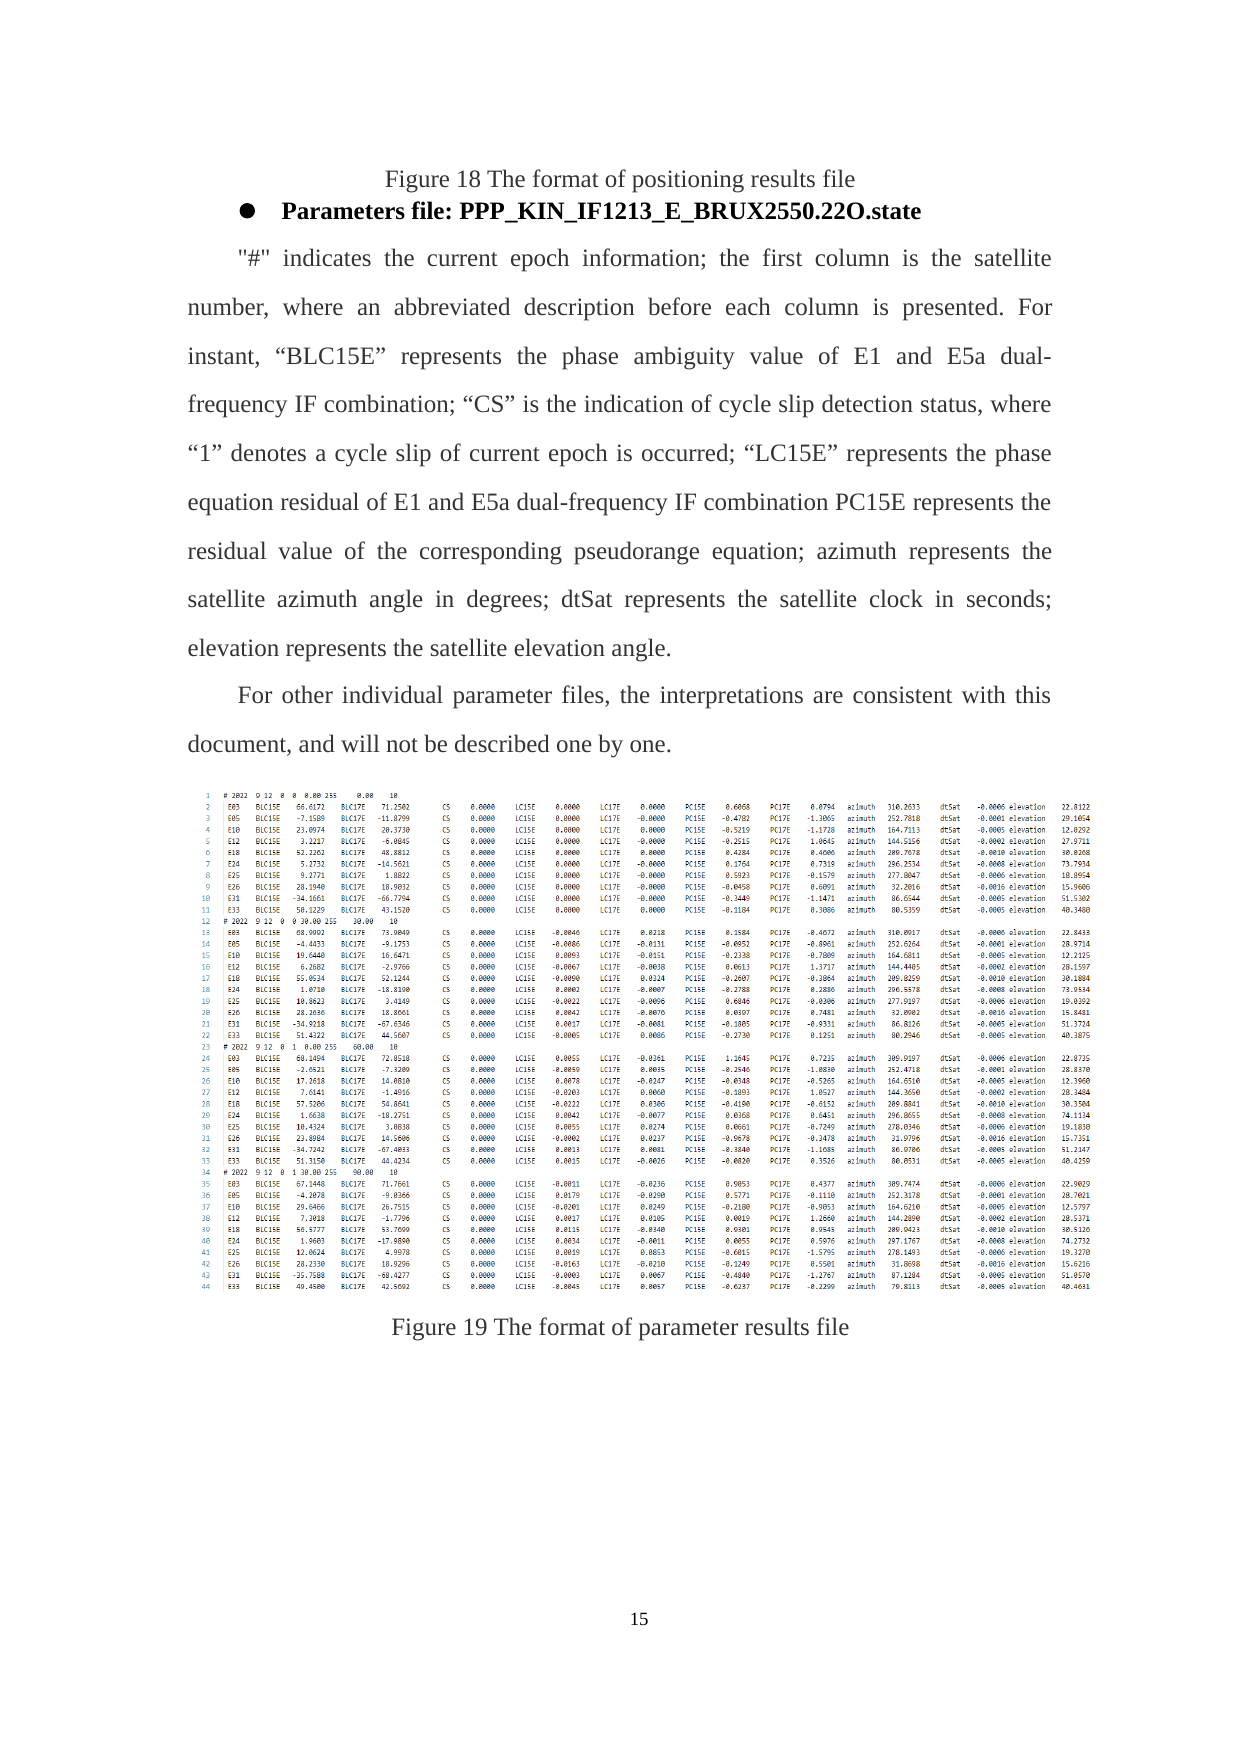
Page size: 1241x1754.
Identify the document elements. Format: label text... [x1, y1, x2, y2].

text "#" indicates the current epoch information; the first column is the satellite number, where an abbreviated description before each column is presented. For instant, “BLC15E” represents the phase ambiguity value of E1 and E5a dual-frequency IF combination; “CS” is the indication of cycle slip detection status, where “1” denotes a cycle slip of current epoch is occurred; “LC15E” represents the phase equation residual of E1 and E5a dual-frequency IF combination PC15E represents the residual value of the corresponding pseudorange equation; azimuth represents the satellite azimuth angle in degrees; dtSat represents the satellite clock in seconds; elevation represents the satellite elevation angle. [187, 241, 1053, 558]
text "#" indicates the current epoch information; the first column is the satellite number, where an abbreviated description before each column is presented. For instant, “BLC15E” represents the phase ambiguity value of E1 and E5a dual-frequency IF combination; “CS” is the indication of cycle slip detection status, where “1” denotes a cycle slip of current epoch is occurred; “LC15E” represents the phase equation residual of E1 and E5a dual-frequency IF combination PC15E represents the residual value of the corresponding pseudorange equation; azimuth represents the satellite azimuth angle in degrees; dtSat represents the satellite clock in seconds; elevation represents the satellite elevation angle. [187, 559, 1053, 664]
list Parameters file: PPP_KIN_IF1213_E_BRUX2550.22O.state [238, 194, 1053, 227]
text Figure 18 The format of positioning results file [187, 162, 1053, 194]
picture [187, 790, 1109, 1295]
text Figure 19 The format of parameter results file [187, 1310, 1053, 1343]
text For other individual parameter files, the interpretations are consistent with this document, and will not be described one by one. [187, 678, 1053, 759]
